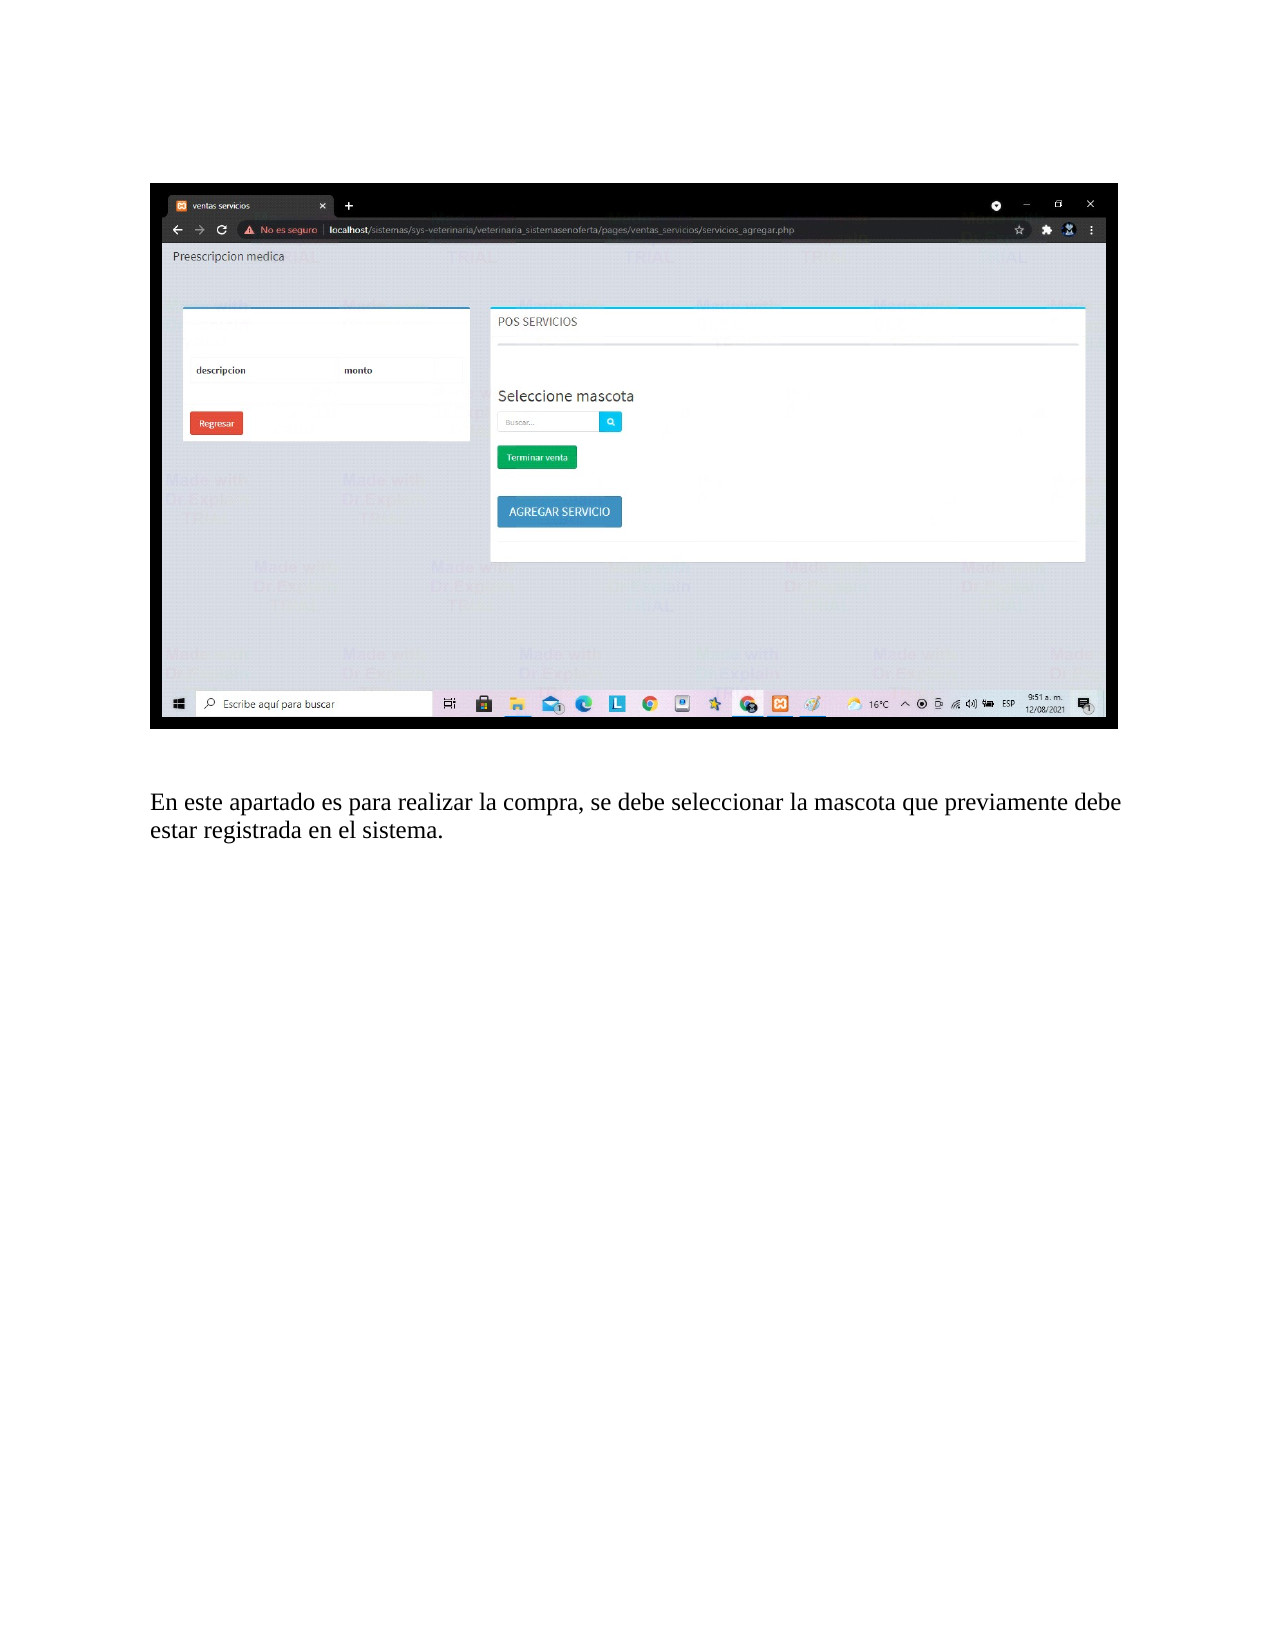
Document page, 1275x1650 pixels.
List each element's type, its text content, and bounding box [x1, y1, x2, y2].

picture [162, 195, 1106, 717]
text En este apartado es para realizar la compra, se debe seleccionar la mascota que previamente debe estar registrada en el sistema. [150, 787, 1125, 844]
